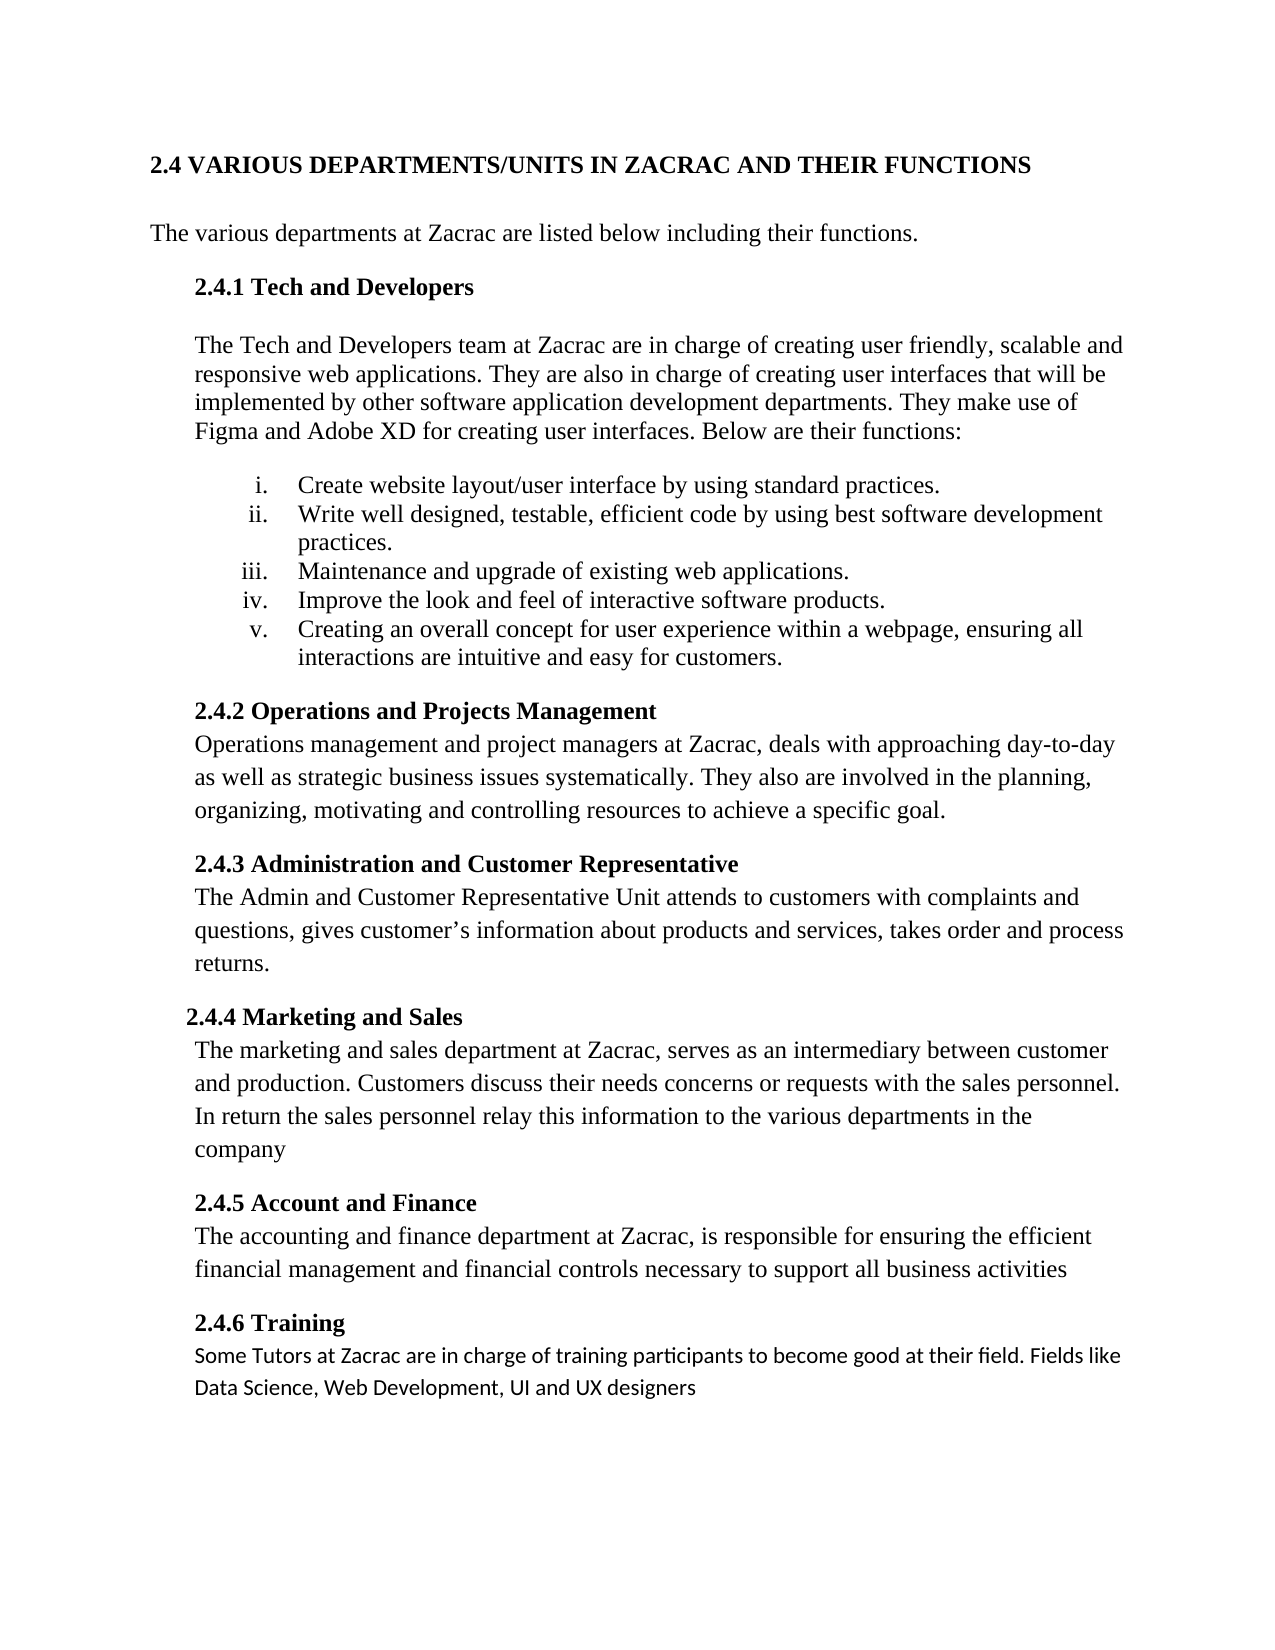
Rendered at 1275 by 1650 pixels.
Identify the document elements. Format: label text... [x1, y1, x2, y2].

list Maintenance and upgrade of existing web applications. [268, 556, 1125, 585]
subtitle 2.4.1 Tech and Developers [165, 272, 1125, 301]
subtitle 2.4.6 Training [194, 1308, 1125, 1337]
text The accounting and finance department at Zacrac, is responsible for ensuring the efficient financial management and financial controls necessary to support all business activities [194, 1221, 1125, 1283]
subtitle 2.4.5 Account and Finance [194, 1188, 1125, 1217]
subtitle 2.4.3 Administration and Customer Representative [194, 849, 1125, 878]
list Create website layout/user interface by using standard practices. [268, 470, 1125, 499]
text The Admin and Customer Representative Unit attends to customers with complaints and questions, gives customer’s information about products and services, takes order and process returns. [194, 882, 1125, 977]
subtitle 2.4 VARIOUS DEPARTMENTS/UNITS IN ZACRAC AND THEIR FUNCTIONS [150, 150, 1125, 179]
subtitle 2.4.2 Operations and Projects Management [194, 696, 1125, 725]
list Improve the look and feel of interactive software products. [268, 585, 1125, 614]
text Some Tutors at Zacrac are in charge of training participants to become good at their field. Fields like Data Science, Web Development, UI and UX designers [194, 1341, 1125, 1401]
text The Tech and Developers team at Zacrac are in charge of creating user friendly, scalable and responsive web applications. They are also in charge of creating user interfaces that will be implemented by other software application development departments. They make use of Figma and Adobe XD for creating user interfaces. Below are their functions: [194, 330, 1125, 445]
text Operations management and project managers at Zacrac, deals with approaching day-to-day as well as strategic business issues systematically. They also are involved in the planning, organizing, motivating and controlling resources to achieve a specific goal. [194, 729, 1125, 824]
text The various departments at Zacrac are listed below including their functions. [150, 218, 1125, 247]
list Write well designed, testable, efficient code by using best software development practices. [268, 499, 1125, 556]
text The marketing and sales department at Zacrac, serves as an intermediary between customer and production. Customers discuss their needs concerns or requests with the sales personnel. In return the sales personnel relay this information to the various departments in the company [194, 1035, 1125, 1163]
list Creating an overall concept for user experience within a webpage, ensuring all interactions are intuitive and easy for customers. [268, 614, 1125, 671]
subtitle 2.4.4 Marketing and Sales [179, 1002, 1125, 1031]
